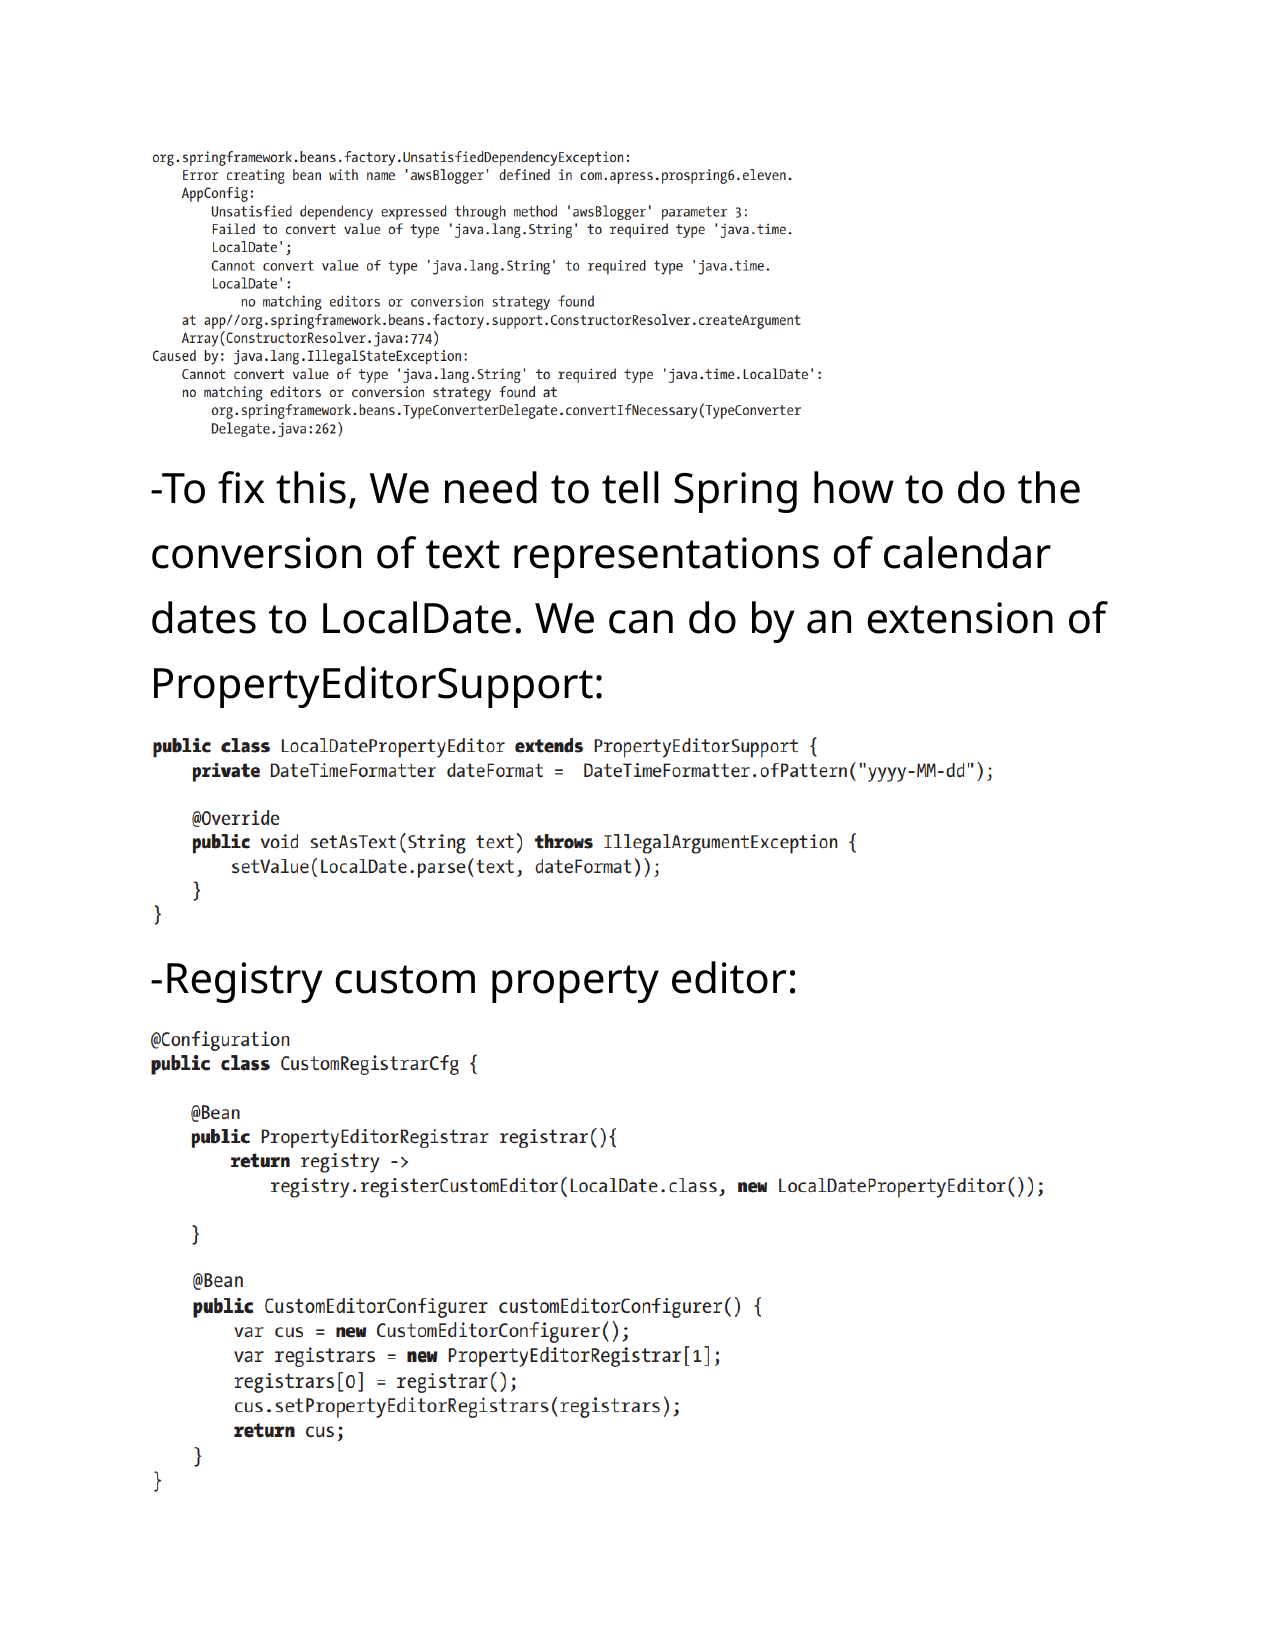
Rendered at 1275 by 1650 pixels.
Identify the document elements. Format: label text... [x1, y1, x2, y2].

picture [150, 1030, 1045, 1247]
picture [150, 1268, 767, 1494]
picture [150, 150, 824, 437]
text -To fix this, We need to tell Spring how to do the conversion of text representations of calendar dates to LocalDate. We can do by an extension of PropertyEditorSupport: [150, 458, 1125, 711]
picture [150, 736, 996, 927]
text -Registry custom property editor: [150, 949, 1125, 1005]
